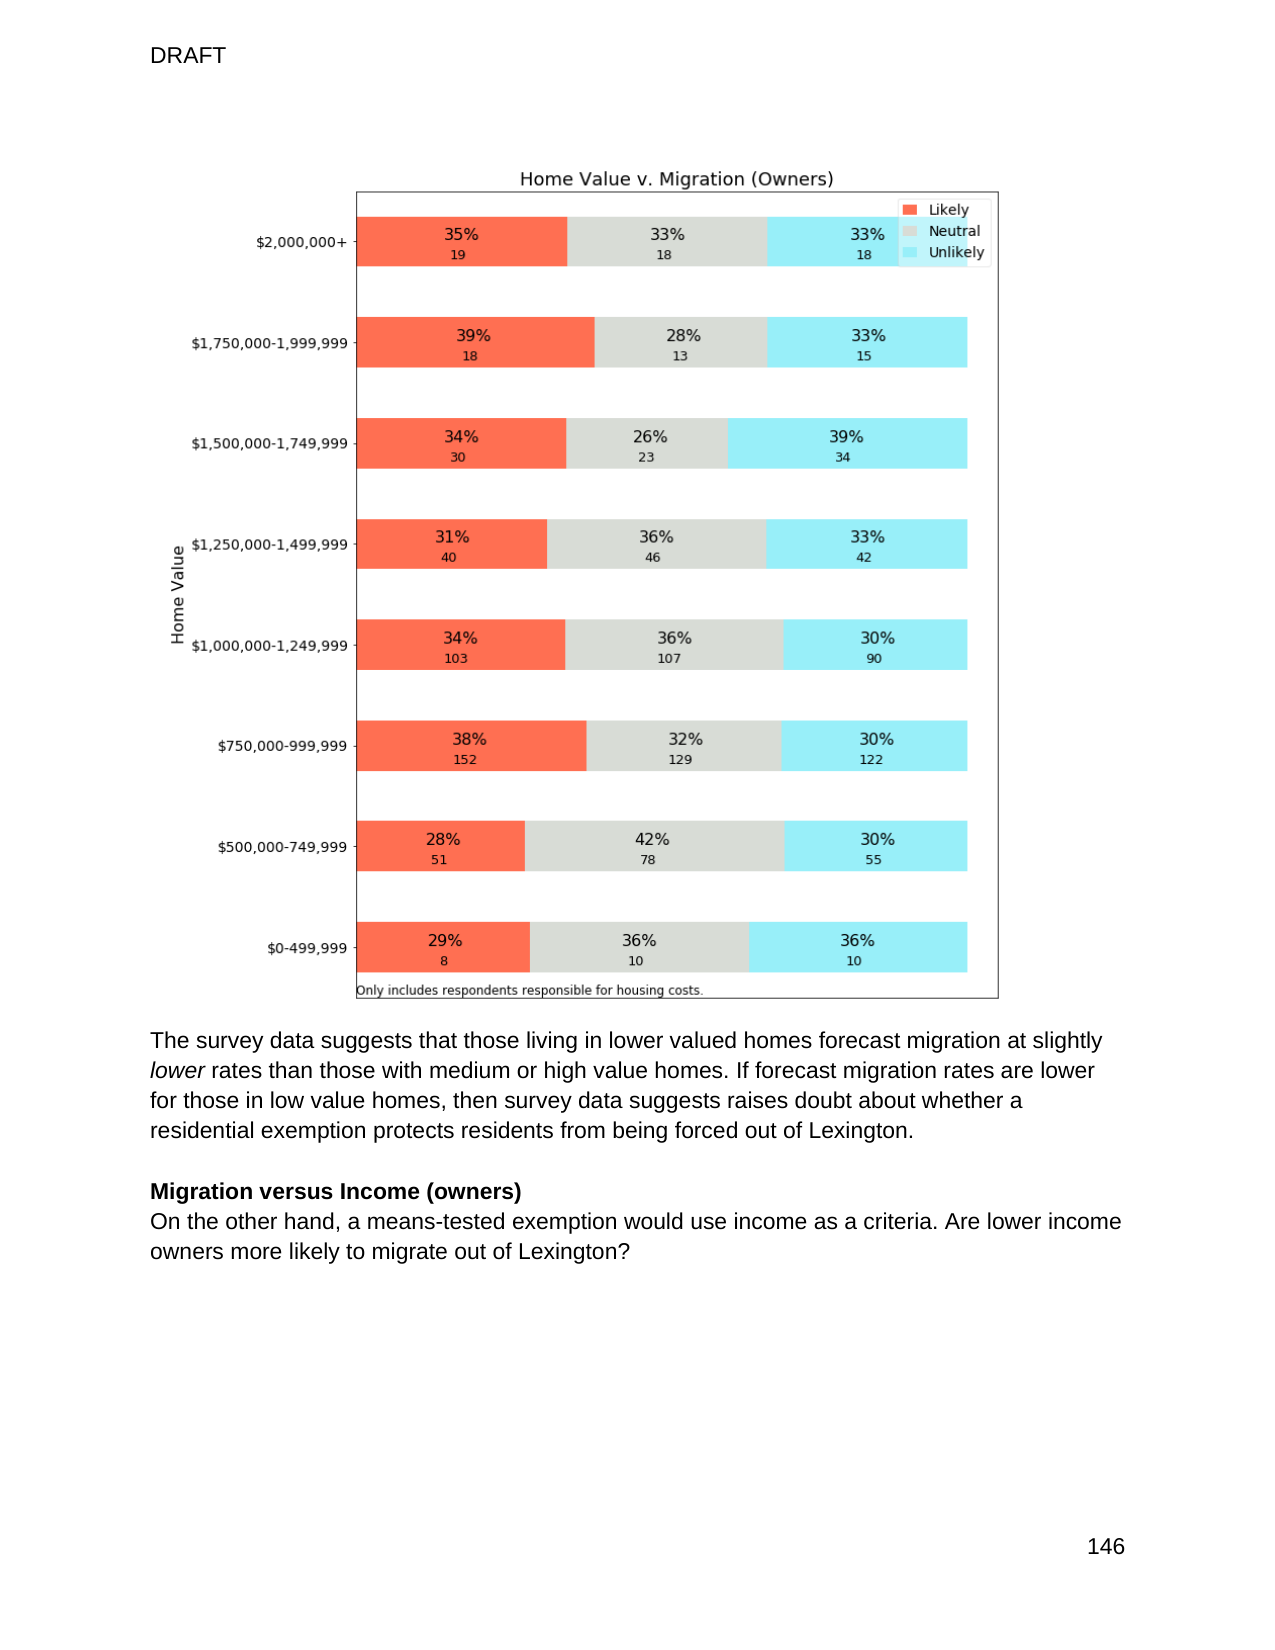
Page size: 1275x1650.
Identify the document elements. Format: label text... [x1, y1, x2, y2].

text On the other hand, a means-tested exemption would use income as a criteria. Are lower income owners more likely to migrate out of Lexington? [150, 1208, 1125, 1264]
text Migration versus Income (owners) [150, 1178, 1125, 1204]
picture [150, 150, 1023, 1023]
text The survey data suggests that those living in lower valued homes forecast migration at slightly lower rates than those with medium or high value homes. If forecast migration rates are lower for those in low value homes, then survey data suggests raises doubt about whether a residential exemption protects residents from being forced out of Lexington. [150, 1027, 1125, 1143]
